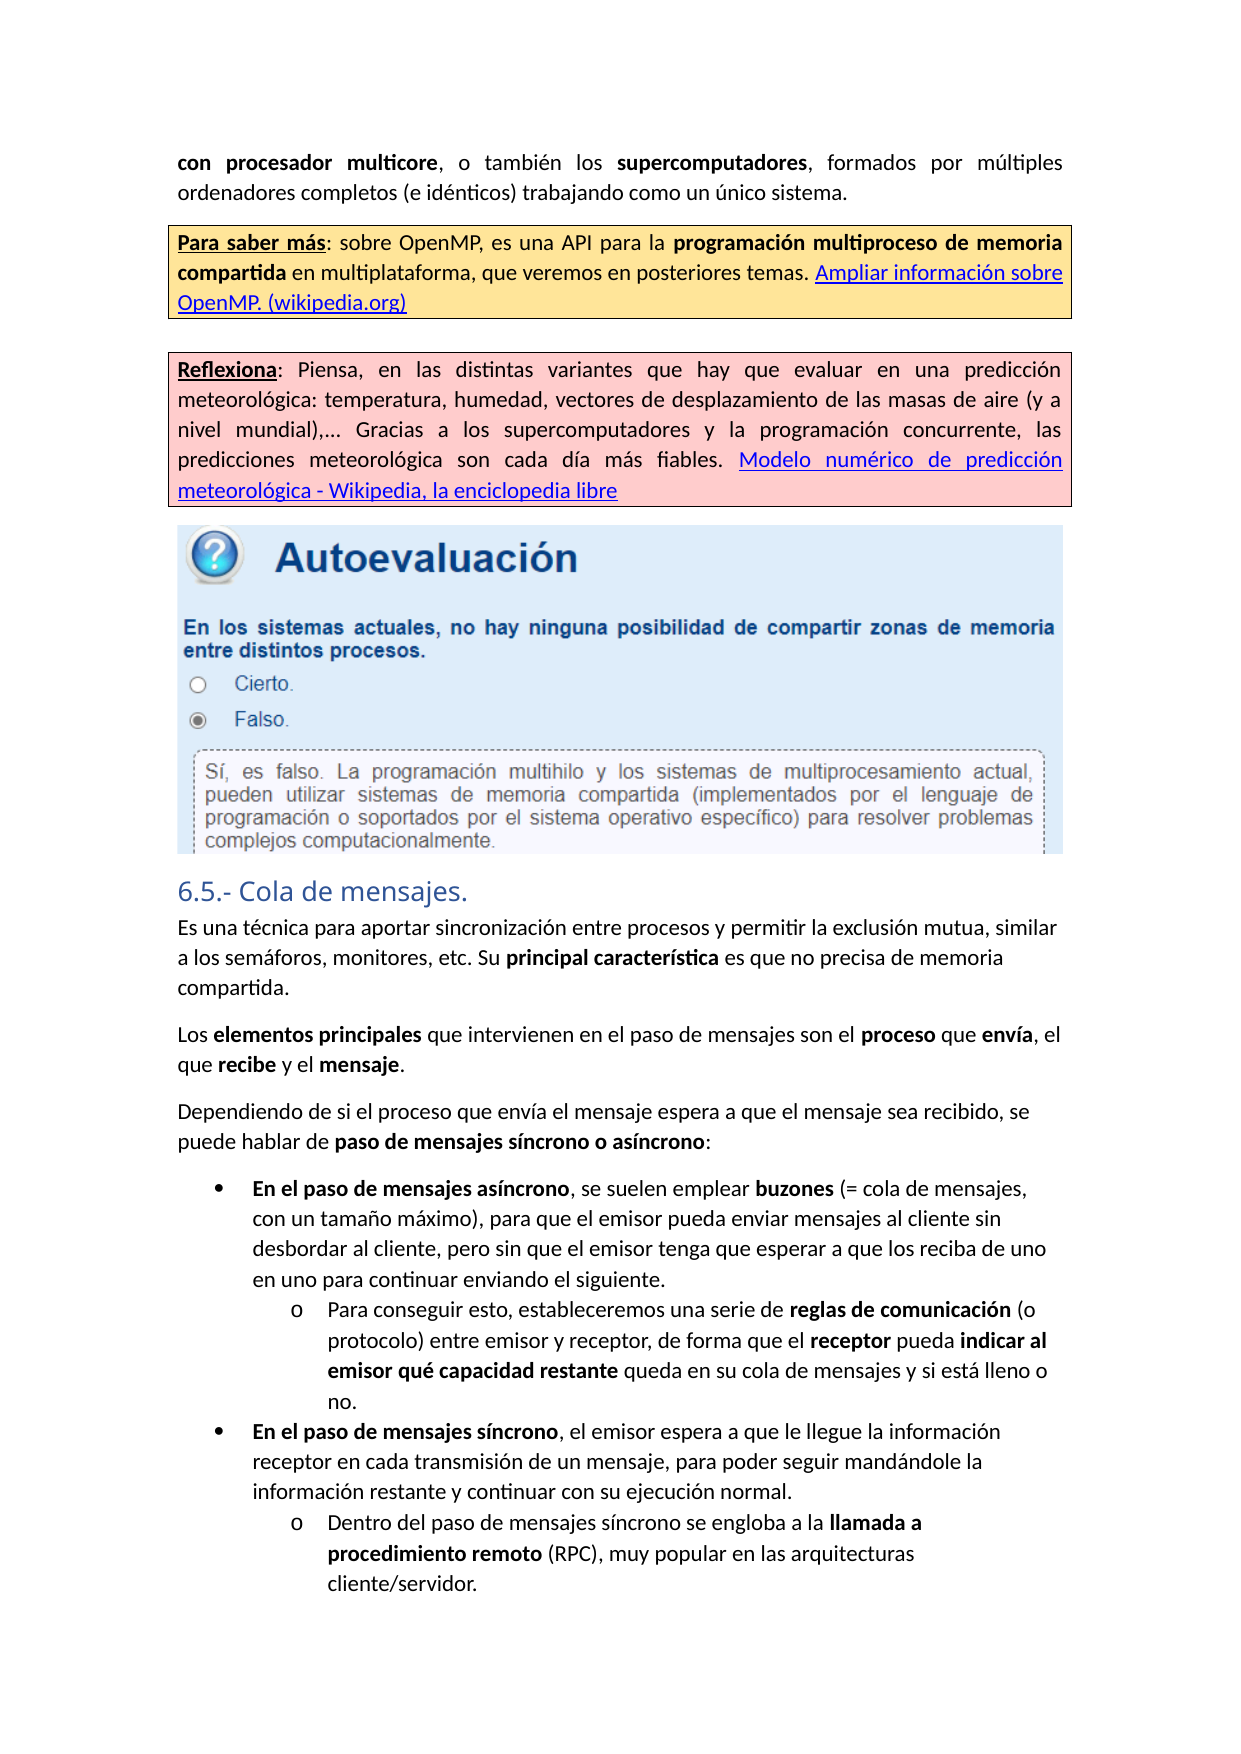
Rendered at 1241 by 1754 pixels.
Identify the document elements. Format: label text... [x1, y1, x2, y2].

subtitle 6.5.- Cola de mensajes. [177, 873, 1063, 910]
picture [177, 525, 1063, 854]
list Dentro del paso de mensajes síncrono se engloba a la llamada a procedimiento remoto (RPC), muy popular en las arquitecturas cliente/servidor. [290, 1508, 1063, 1597]
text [177, 148, 1063, 206]
list Para conseguir esto, estableceremos una serie de reglas de comunicación (o protocolo) entre emisor y receptor, de forma que el receptor pueda indicar al emisor qué capacidad restante queda en su cola de mensajes y si está lleno o no. [290, 1295, 1063, 1415]
list En el paso de mensajes asíncrono, se suelen emplear buzones (= cola de mensajes, con un tamaño máximo), para que el emisor pueda enviar mensajes al cliente sin desbordar al cliente, pero sin que el emisor tenga que esperar a que los reciba de uno en uno para continuar enviando el siguiente. [215, 1174, 1063, 1293]
text Los elementos principales que intervienen en el paso de mensajes son el proceso que envía, el que recibe y el mensaje. [177, 1020, 1063, 1078]
text Reflexiona: Piensa, en las distintas variantes que hay que evaluar en una predicción meteorológica: temperatura, humedad, vectores de desplazamiento de las masas de aire (y a nivel mundial),... Gracias a los supercomputadores y la programación concurrente, las predicciones meteorológica son cada día más fiables. Modelo numérico de predicción meteorológica - Wikipedia, la enciclopedia libre [169, 353, 1071, 506]
text Es una técnica para aportar sincronización entre procesos y permitir la exclusión mutua, similar a los semáforos, monitores, etc. Su principal característica es que no precisa de memoria compartida. [177, 913, 1063, 1001]
text Dependiendo de si el proceso que envía el mensaje espera a que el mensaje sea recibido, se puede hablar de paso de mensajes síncrono o asíncrono: [177, 1097, 1063, 1155]
list En el paso de mensajes síncrono, el emisor espera a que le llegue la información receptor en cada transmisión de un mensaje, para poder seguir mandándole la información restante y continuar con su ejecución normal. [215, 1417, 1063, 1505]
text Para saber más: sobre OpenMP, es una API para la programación multiproceso de memoria compartida en multiplataforma, que veremos en posteriores temas. Ampliar información sobre OpenMP. (wikipedia.org) [169, 226, 1071, 318]
